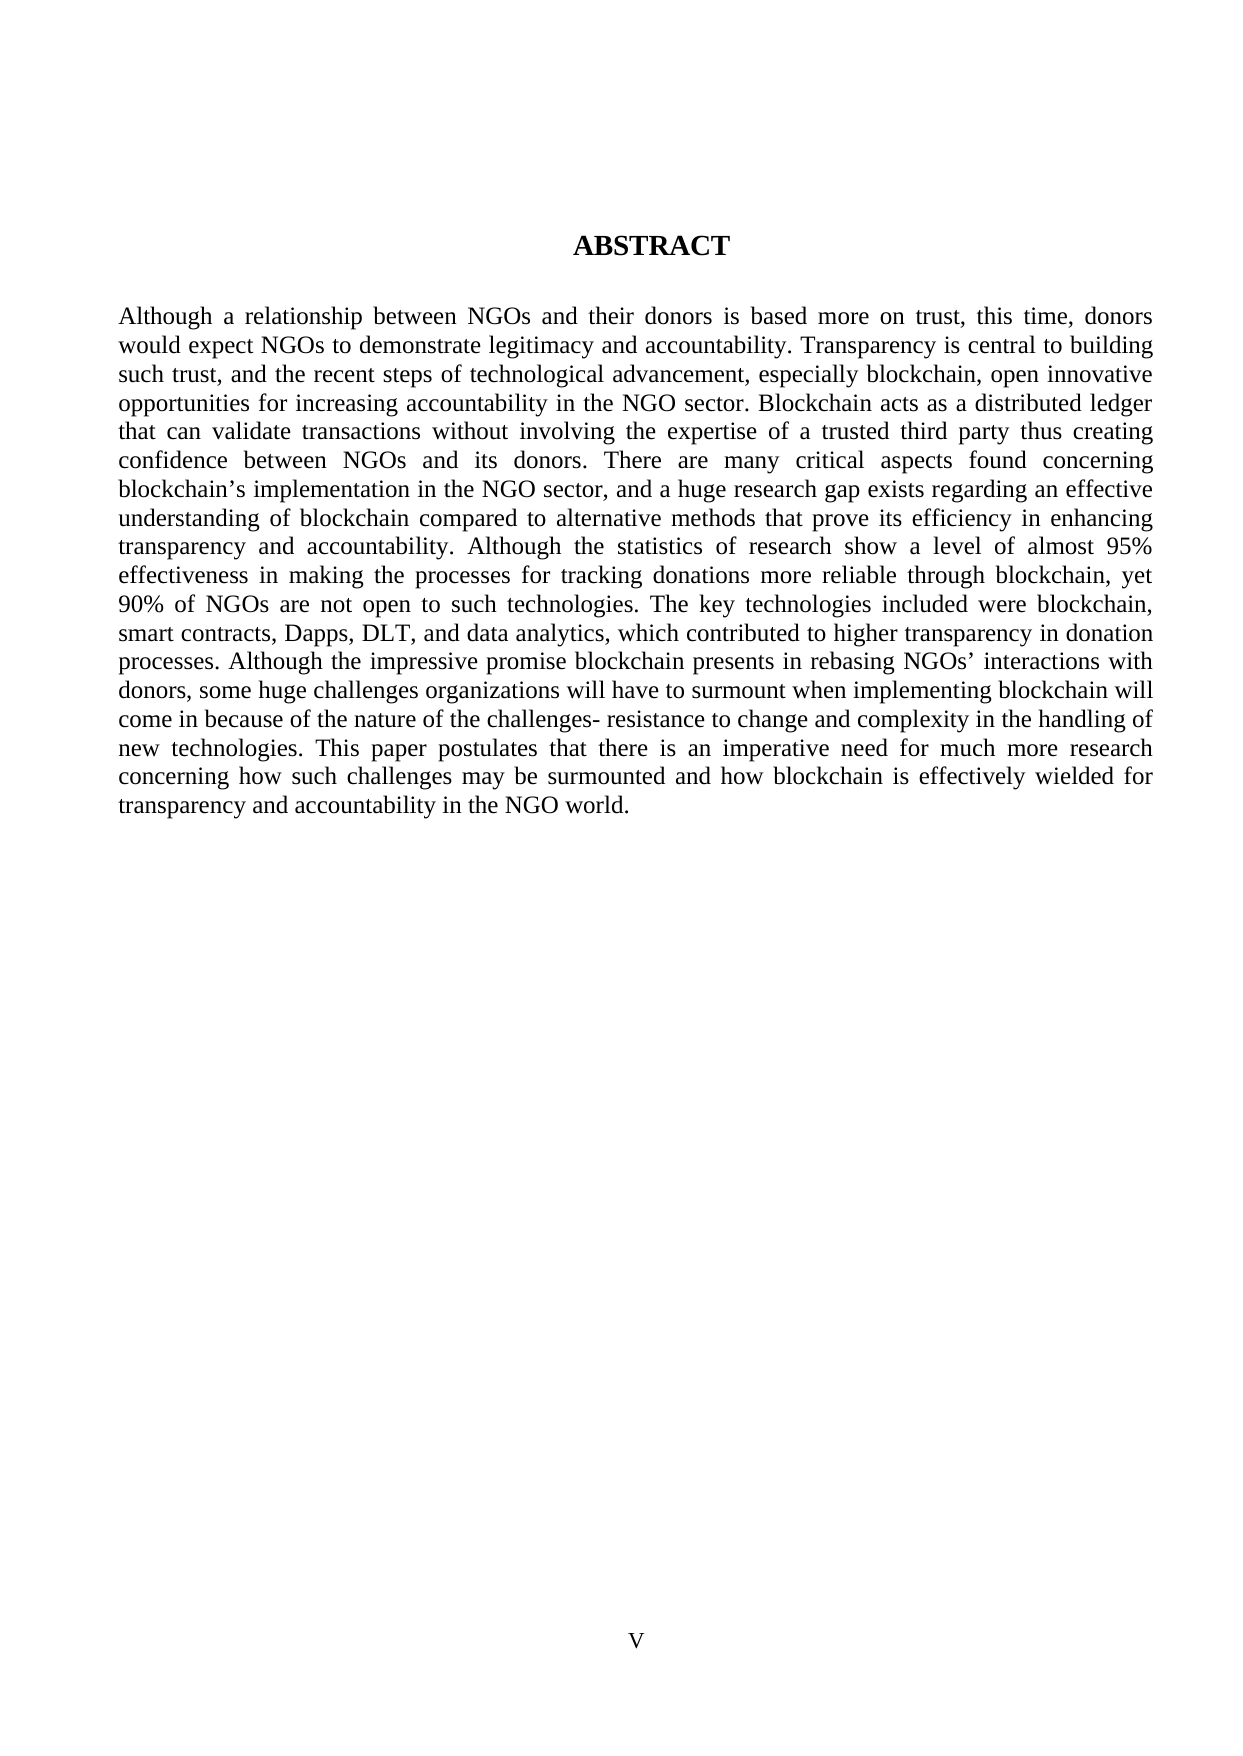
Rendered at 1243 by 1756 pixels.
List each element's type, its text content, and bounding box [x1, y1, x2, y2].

text Although a relationship between NGOs and their donors is based more on trust, this time, donors would expect NGOs to demonstrate legitimacy and accountability. Transparency is central to building such trust, and the recent steps of technological advancement, especially blockchain, open innovative opportunities for increasing accountability in the NGO sector. Blockchain acts as a distributed ledger that can validate transactions without involving the expertise of a trusted third party thus creating confidence between NGOs and its donors. There are many critical aspects found concerning blockchain’s implementation in the NGO sector, and a huge research gap exists regarding an effective understanding of blockchain compared to alternative methods that prove its efficiency in enhancing transparency and accountability. Although the statistics of research show a level of almost 95% effectiveness in making the processes for tracking donations more reliable through blockchain, yet 90% of NGOs are not open to such technologies. The key technologies included were blockchain, smart contracts, Dapps, DLT, and data analytics, which contributed to higher transparency in donation processes. Although the impressive promise blockchain presents in rebasing NGOs’ interactions with donors, some huge challenges organizations will have to surmount when implementing blockchain will come in because of the nature of the challenges- resistance to change and complexity in the handling of new technologies. This paper postulates that there is an imperative need for much more research concerning how such challenges may be surmounted and how blockchain is effectively wielded for transparency and accountability in the NGO world. [118, 301, 1154, 819]
subtitle ABSTRACT [149, 228, 1154, 261]
